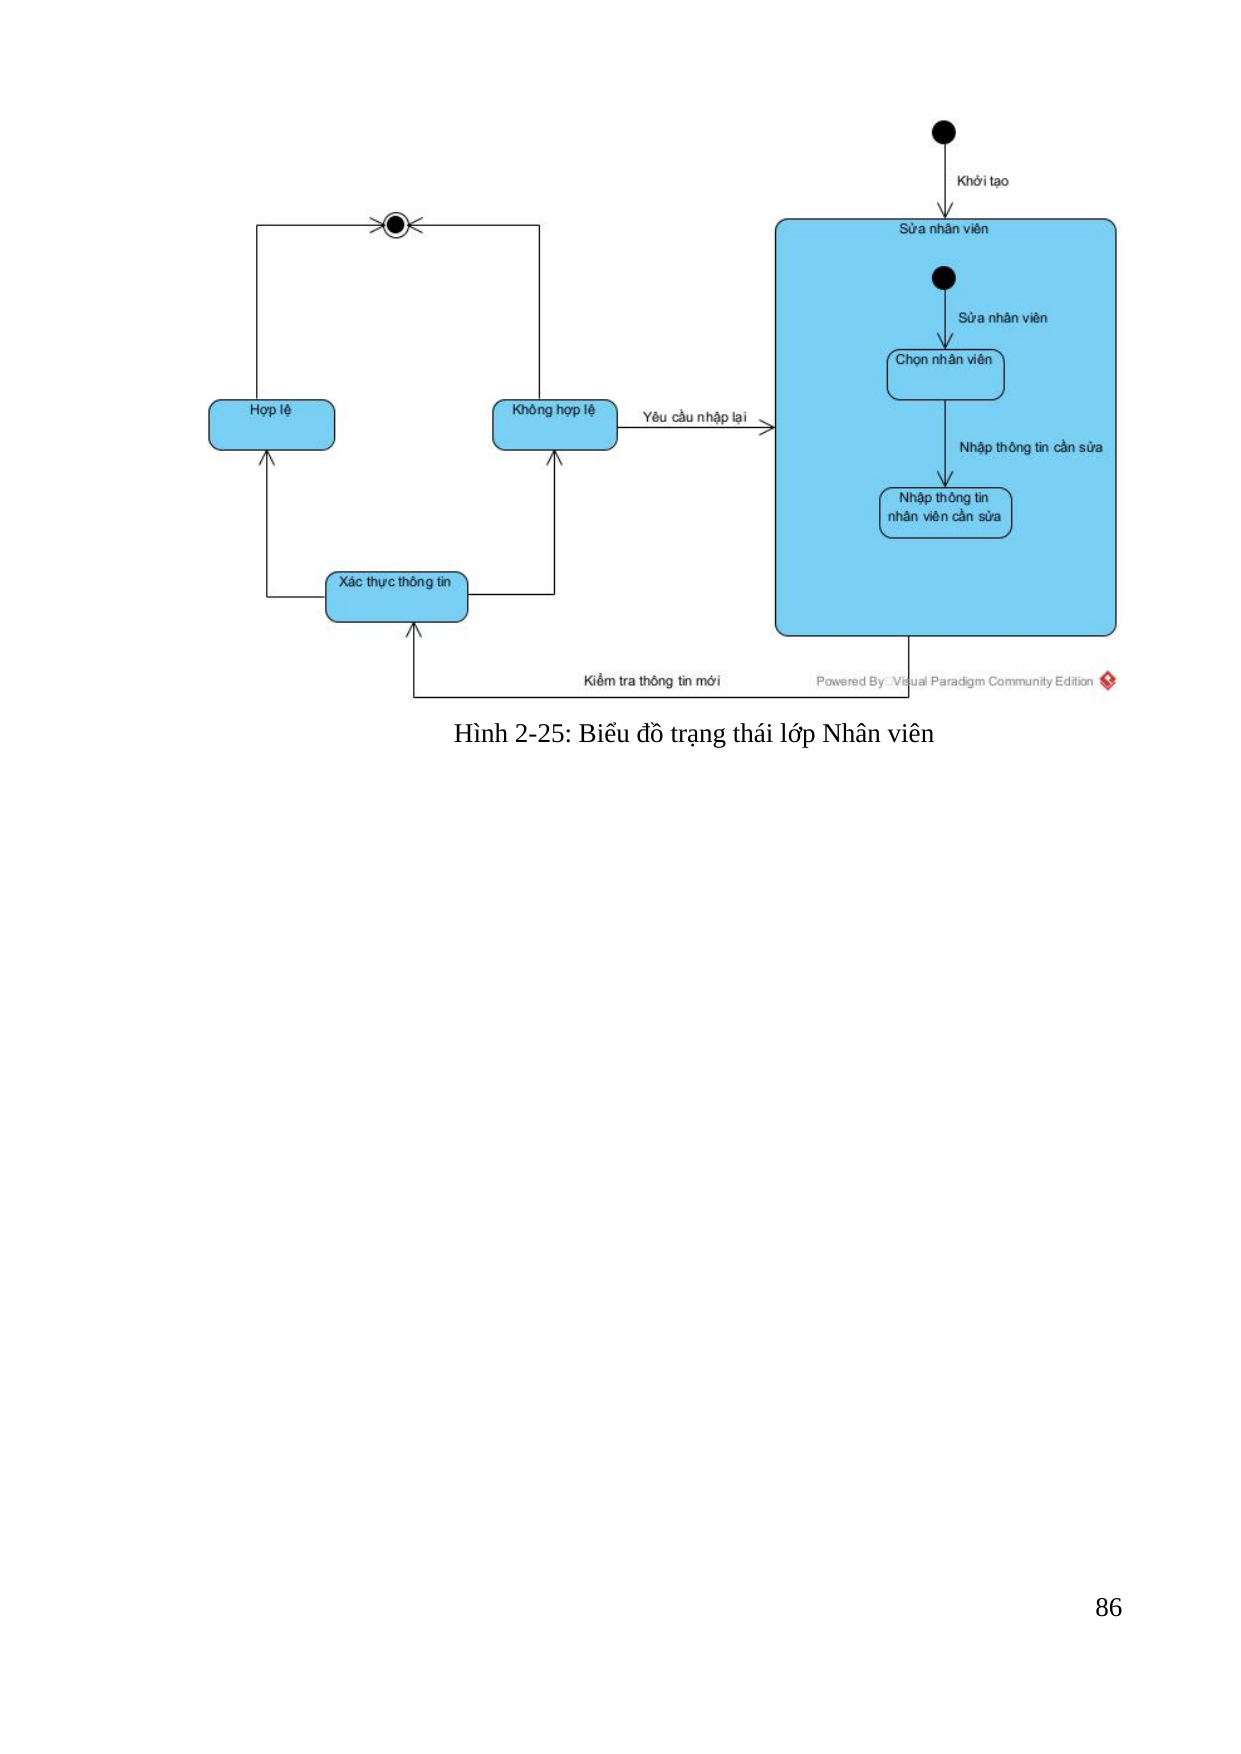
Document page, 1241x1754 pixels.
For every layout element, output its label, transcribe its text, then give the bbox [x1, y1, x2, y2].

picture [206, 118, 1123, 702]
